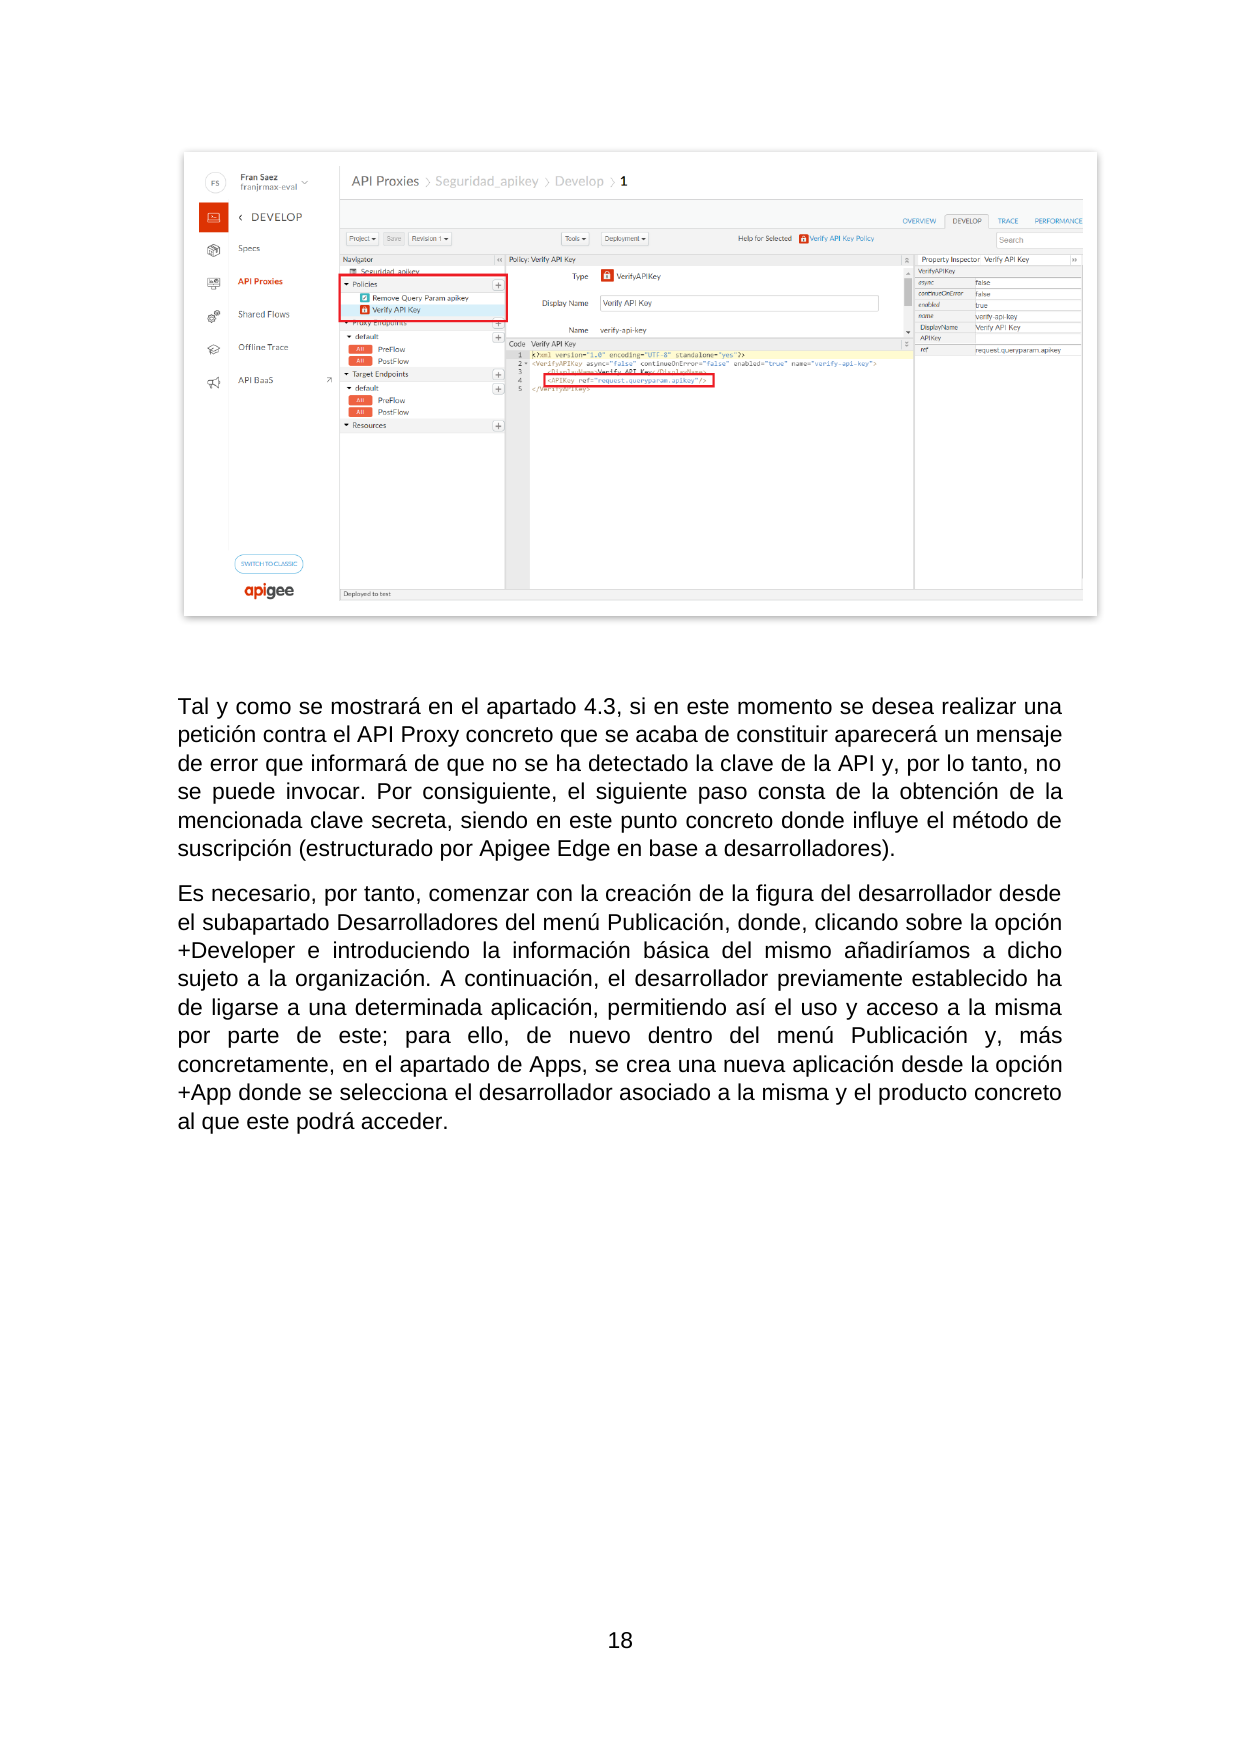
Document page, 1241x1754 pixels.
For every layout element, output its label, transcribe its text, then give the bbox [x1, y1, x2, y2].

text Es necesario, por tanto, comenzar con la creación de la figura del desarrollador desde el subapartado Desarrolladores del menú Publicación, donde, clicando sobre la opción +Developer e introduciendo la información básica del mismo añadiríamos a dicho sujeto a la organización. A continuación, el desarrollador previamente establecido ha de ligarse a una determinada aplicación, permitiendo así el uso y acceso a la misma por parte de este; para ello, de nuevo dentro del menú Publicación y, más concretamente, en el apartado de Apps, se crea una nueva aplicación desde la opción +App donde se selecciona el desarrollador asociado a la misma y el producto concreto al que este podrá acceder. [177, 880, 1063, 1134]
text Tal y como se mostrará en el apartado 4.3, si en este momento se desea realizar una petición contra el API Proxy concreto que se acaba de constituir aparecerá un mensaje de error que informará de que no se ha detectado la clave de la API y, por lo tanto, no se puede invocar. Por consiguiente, el siguiente paso consta de la obtención de la mencionada clave secreta, siendo en este punto concreto donde influye el método de suscripción (estructurado por Apigee Edge en base a desarrolladores). [177, 693, 1063, 861]
picture [199, 166, 1083, 601]
